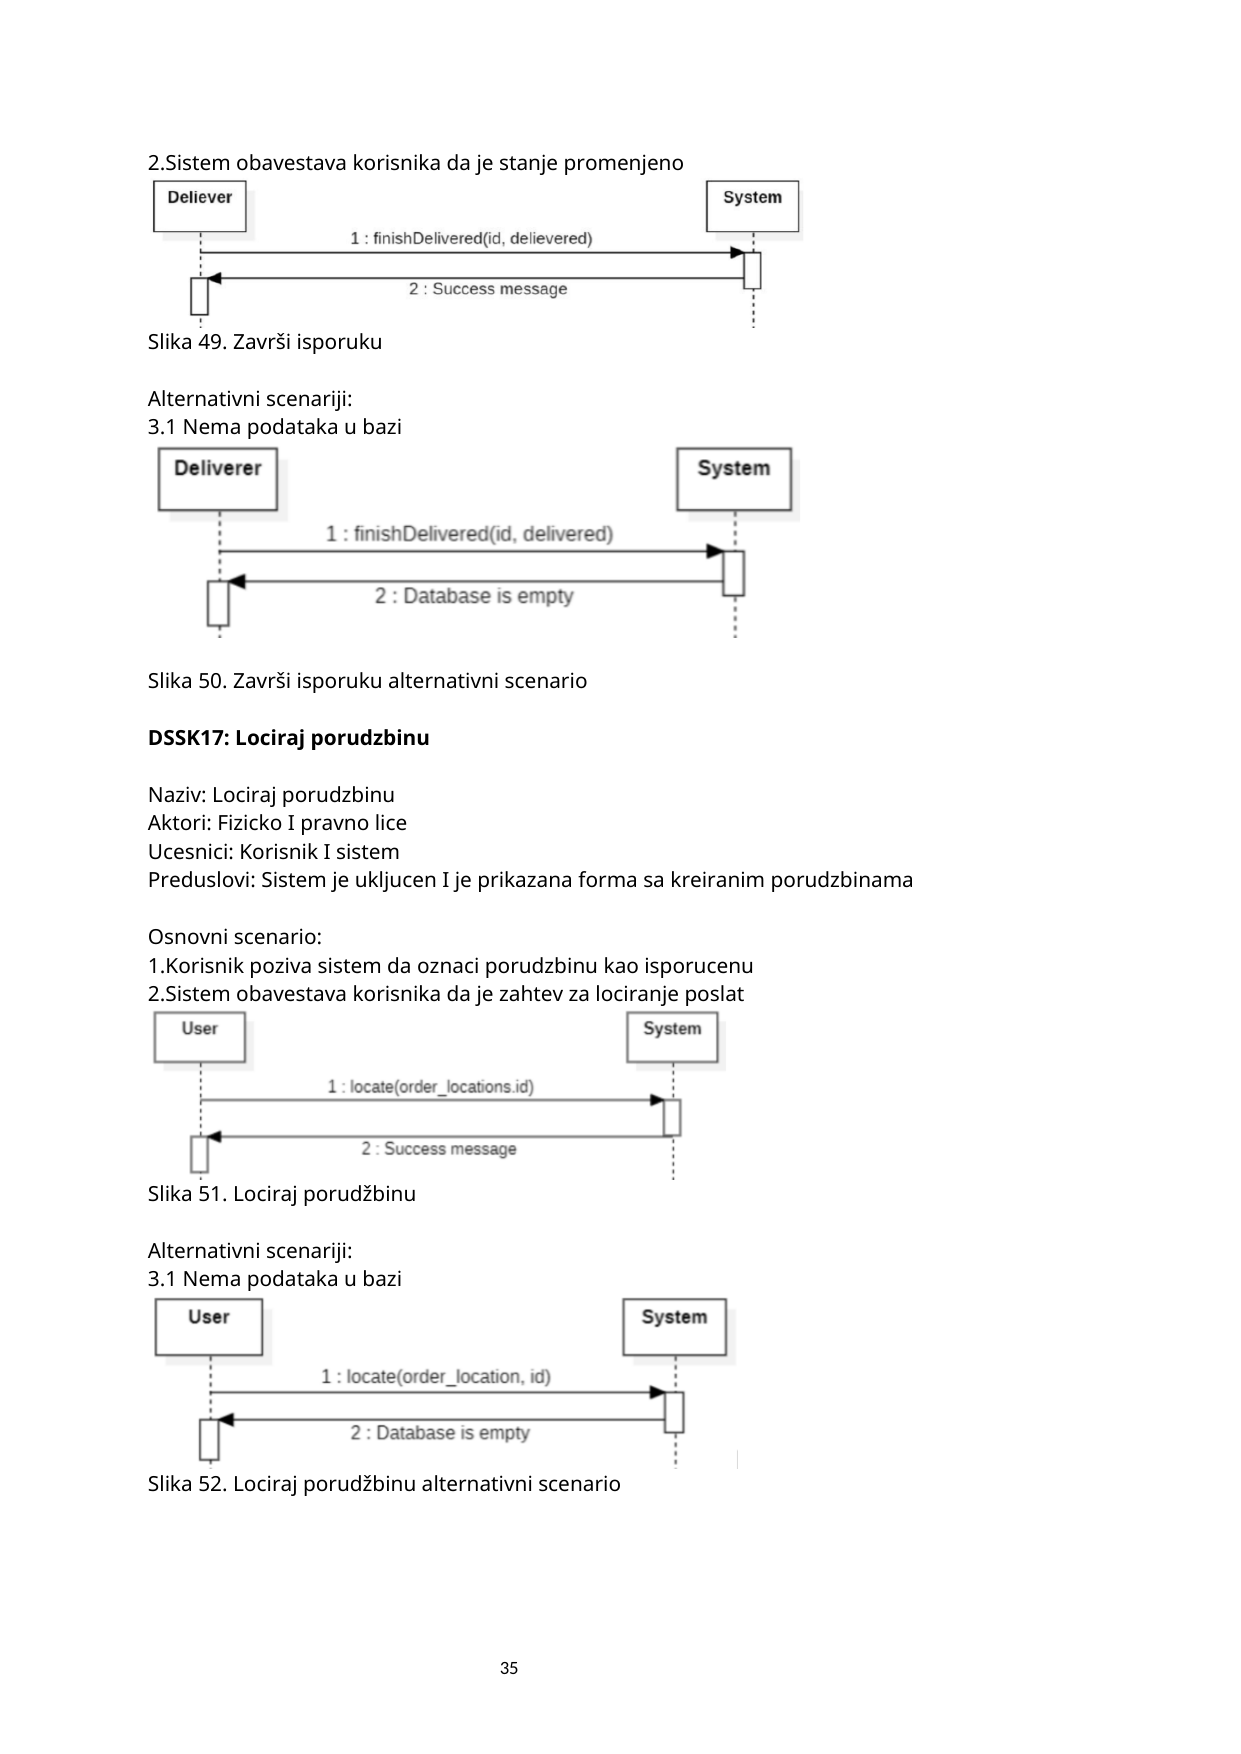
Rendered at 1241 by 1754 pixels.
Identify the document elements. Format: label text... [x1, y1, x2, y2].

list Slika 49. Završi isporuku [148, 327, 1152, 356]
list Osnovni scenario: [148, 922, 1152, 951]
list 2.Sistem obavestava korisnika da je zahtev za lociranje poslat [148, 979, 1152, 1008]
list Slika 52. Lociraj porudžbinu alternativni scenario [148, 1469, 1152, 1497]
list Slika 50. Završi isporuku alternativni scenario [148, 666, 1152, 695]
list Ucesnici: Korisnik I sistem [148, 837, 1152, 865]
list Naziv: Lociraj porudzbinu [148, 780, 1152, 808]
picture [147, 441, 801, 638]
list Preduslovi: Sistem je ukljucen I je prikazana forma sa kreiranim porudzbinama [148, 865, 1152, 894]
picture [147, 1293, 738, 1469]
text DSSK17: Lociraj porudzbinu [148, 723, 1152, 752]
list Slika 51. Lociraj porudžbinu [148, 1179, 1152, 1208]
list 1.Korisnik poziva sistem da oznaci porudzbinu kao isporucenu [148, 951, 1152, 979]
picture [147, 1007, 727, 1180]
list Alternativni scenariji: [148, 384, 1152, 412]
list 2.Sistem obavestava korisnika da je stanje promenjeno [148, 148, 1152, 176]
list 3.1 Nema podataka u bazi [148, 412, 1152, 441]
list 3.1 Nema podataka u bazi [148, 1264, 1152, 1293]
picture [147, 176, 804, 328]
list Alternativni scenariji: [148, 1236, 1152, 1264]
list Aktori: Fizicko I pravno lice [148, 808, 1152, 837]
